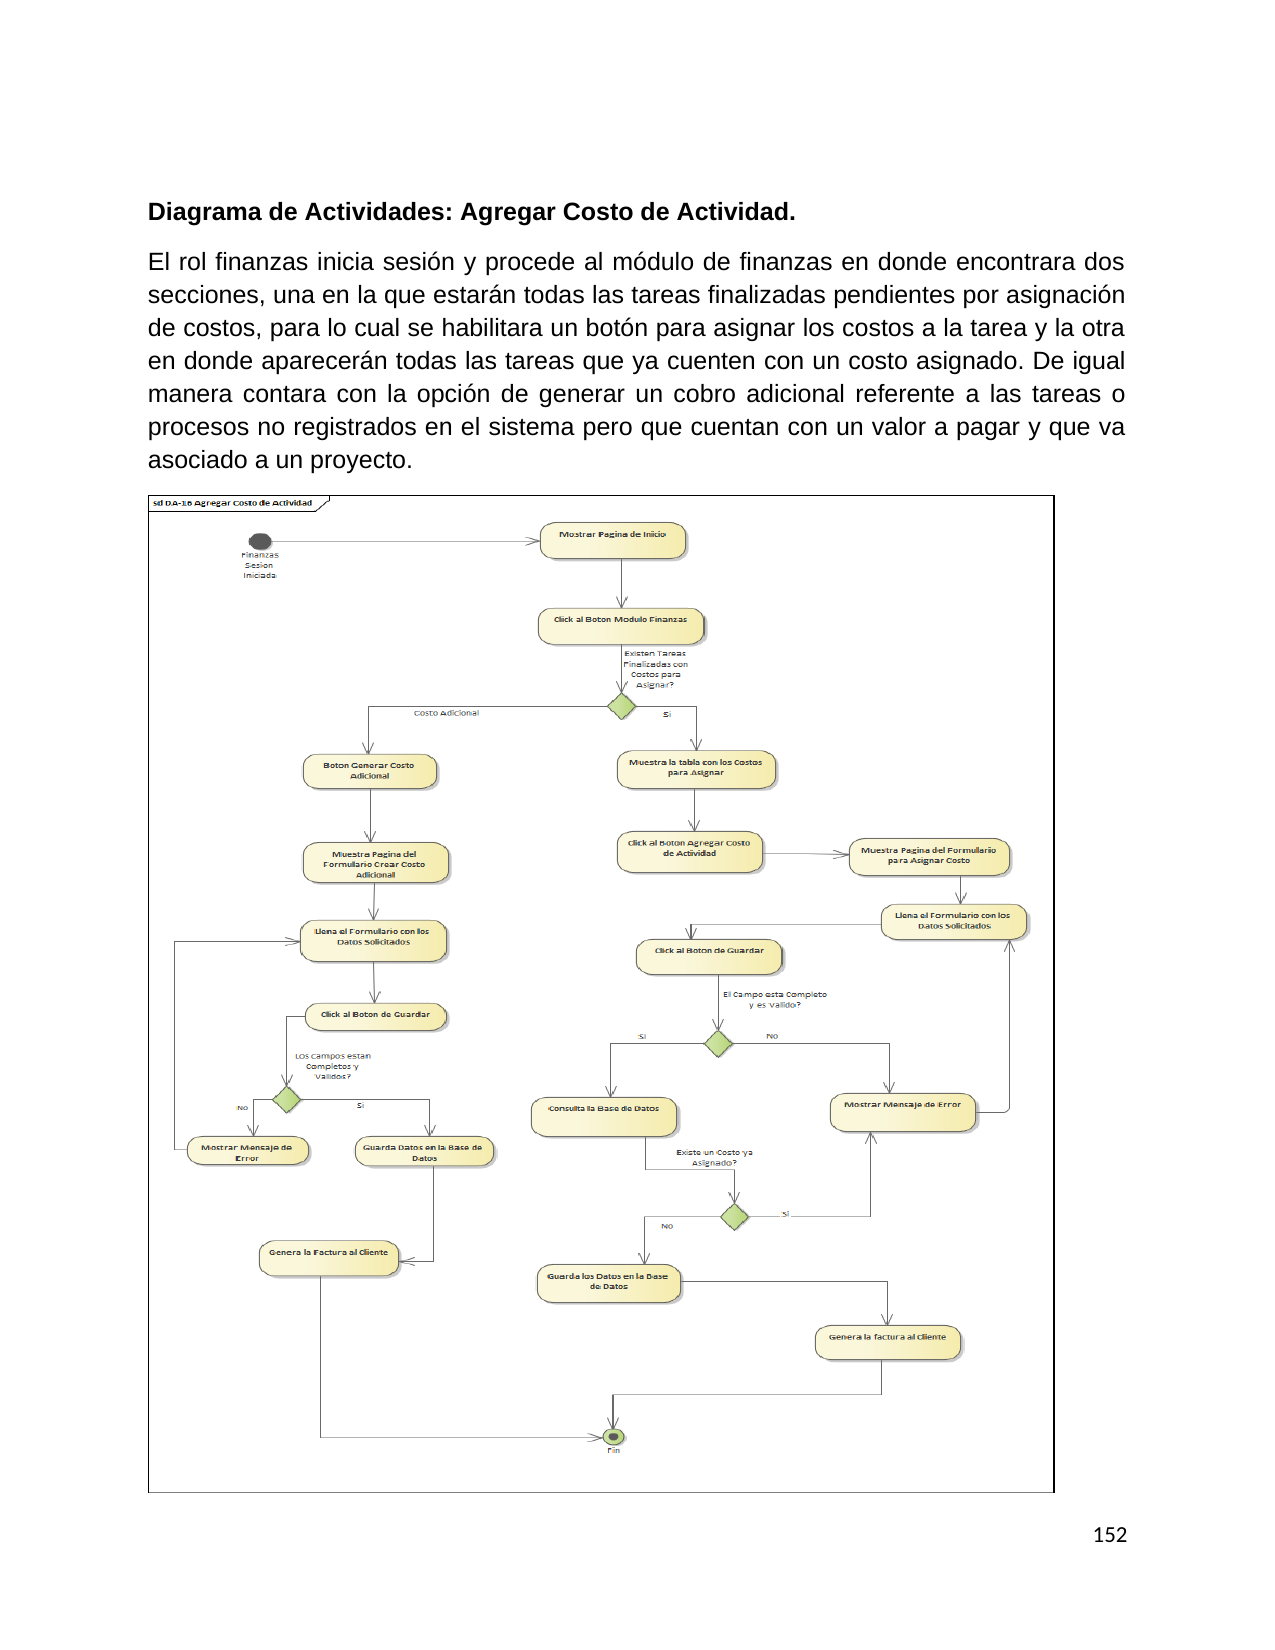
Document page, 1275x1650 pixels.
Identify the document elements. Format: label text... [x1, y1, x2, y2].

text Diagrama de Actividades: Agregar Costo de Actividad. [148, 197, 1127, 226]
text El rol finanzas inicia sesión y procede al módulo de finanzas en donde encontrara dos secciones, una en la que estarán todas las tareas finalizadas pendientes por asignación de costos, para lo cual se habilitara un botón para asignar los costos a la tarea y la otra en donde aparecerán todas las tareas que ya cuenten con un costo asignado. De igual manera contara con la opción de generar un cobro adicional referente a las tareas o procesos no registrados en el sistema pero que cuentan con un valor a pagar y que va asociado a un proyecto. [148, 247, 1127, 474]
picture [147, 495, 1055, 1493]
